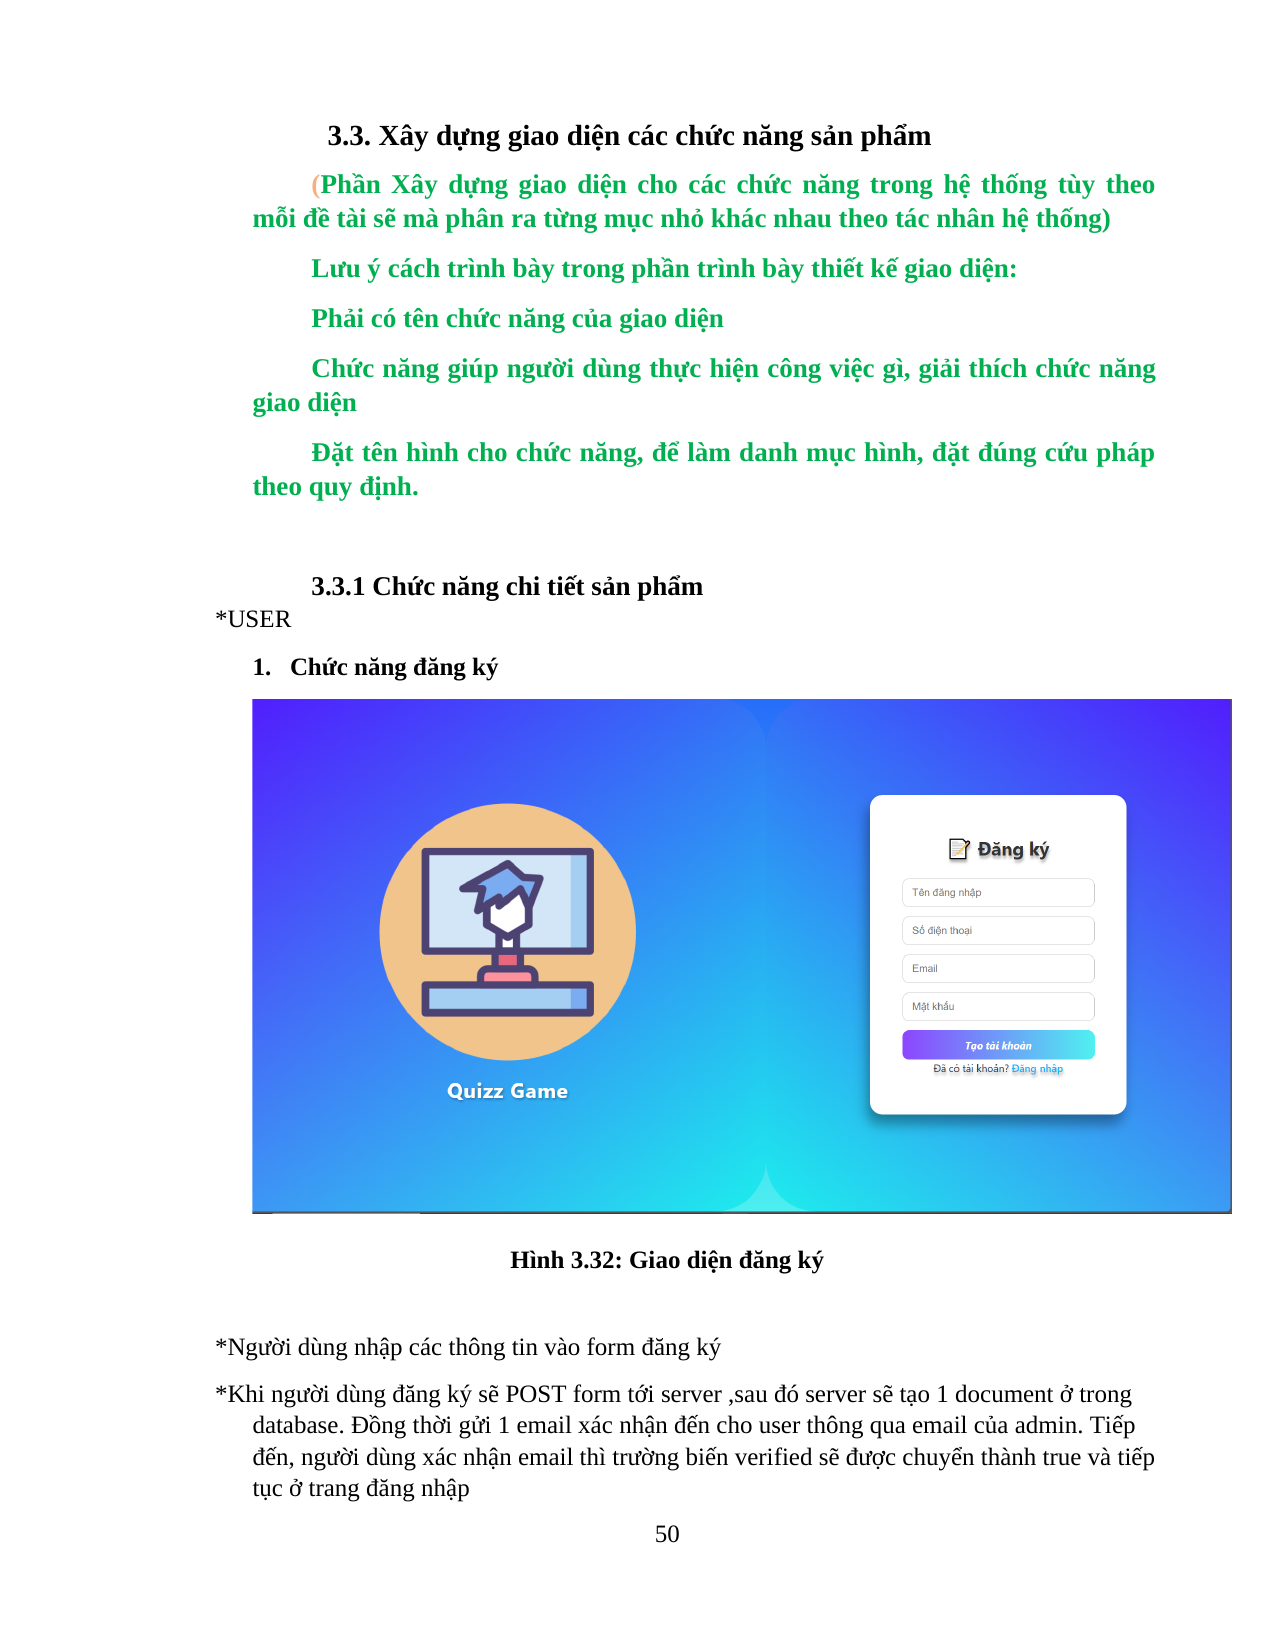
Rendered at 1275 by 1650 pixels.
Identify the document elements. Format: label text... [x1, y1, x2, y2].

text Lưu ý cách trình bày trong phần trình bày thiết kế giao diện: [252, 252, 1157, 283]
picture [252, 699, 1232, 1214]
list Chức năng đăng ký [252, 652, 1157, 680]
text (Phần Xây dựng giao diện cho các chức năng trong hệ thống tùy theo mỗi đề tài sẽ mà phân ra từng mục nhỏ khác nhau theo tác nhân hệ thống) [252, 168, 1157, 233]
subtitle 3.3. Xây dựng giao diện các chức năng sản phẩm [252, 118, 1157, 152]
subtitle 3.3.1 Chức năng chi tiết sản phẩm [252, 570, 1157, 601]
text *USER [215, 604, 1157, 633]
text *Người dùng nhập các thông tin vào form đăng ký [215, 1332, 1157, 1361]
text Phải có tên chức năng của giao diện [252, 302, 1157, 333]
text Chức năng giúp người dùng thực hiện công việc gì, giải thích chức năng giao diện [252, 353, 1157, 417]
text Hình 3.32: Giao diện đăng ký [177, 1245, 1157, 1273]
text *Khi người dùng đăng ký sẽ POST form tới server ,sau đó server sẽ tạo 1 document ở trong database. Đồng thời gửi 1 email xác nhận đến cho user thông qua email của admin. Tiếp đến, người dùng xác nhận email thì trường biến verified sẽ được chuyển thành true và tiếp tục ở trang đăng nhập [215, 1379, 1157, 1501]
text Đặt tên hình cho chức năng, để làm danh mục hình, đặt đúng cứu pháp theo quy định. [252, 436, 1157, 501]
